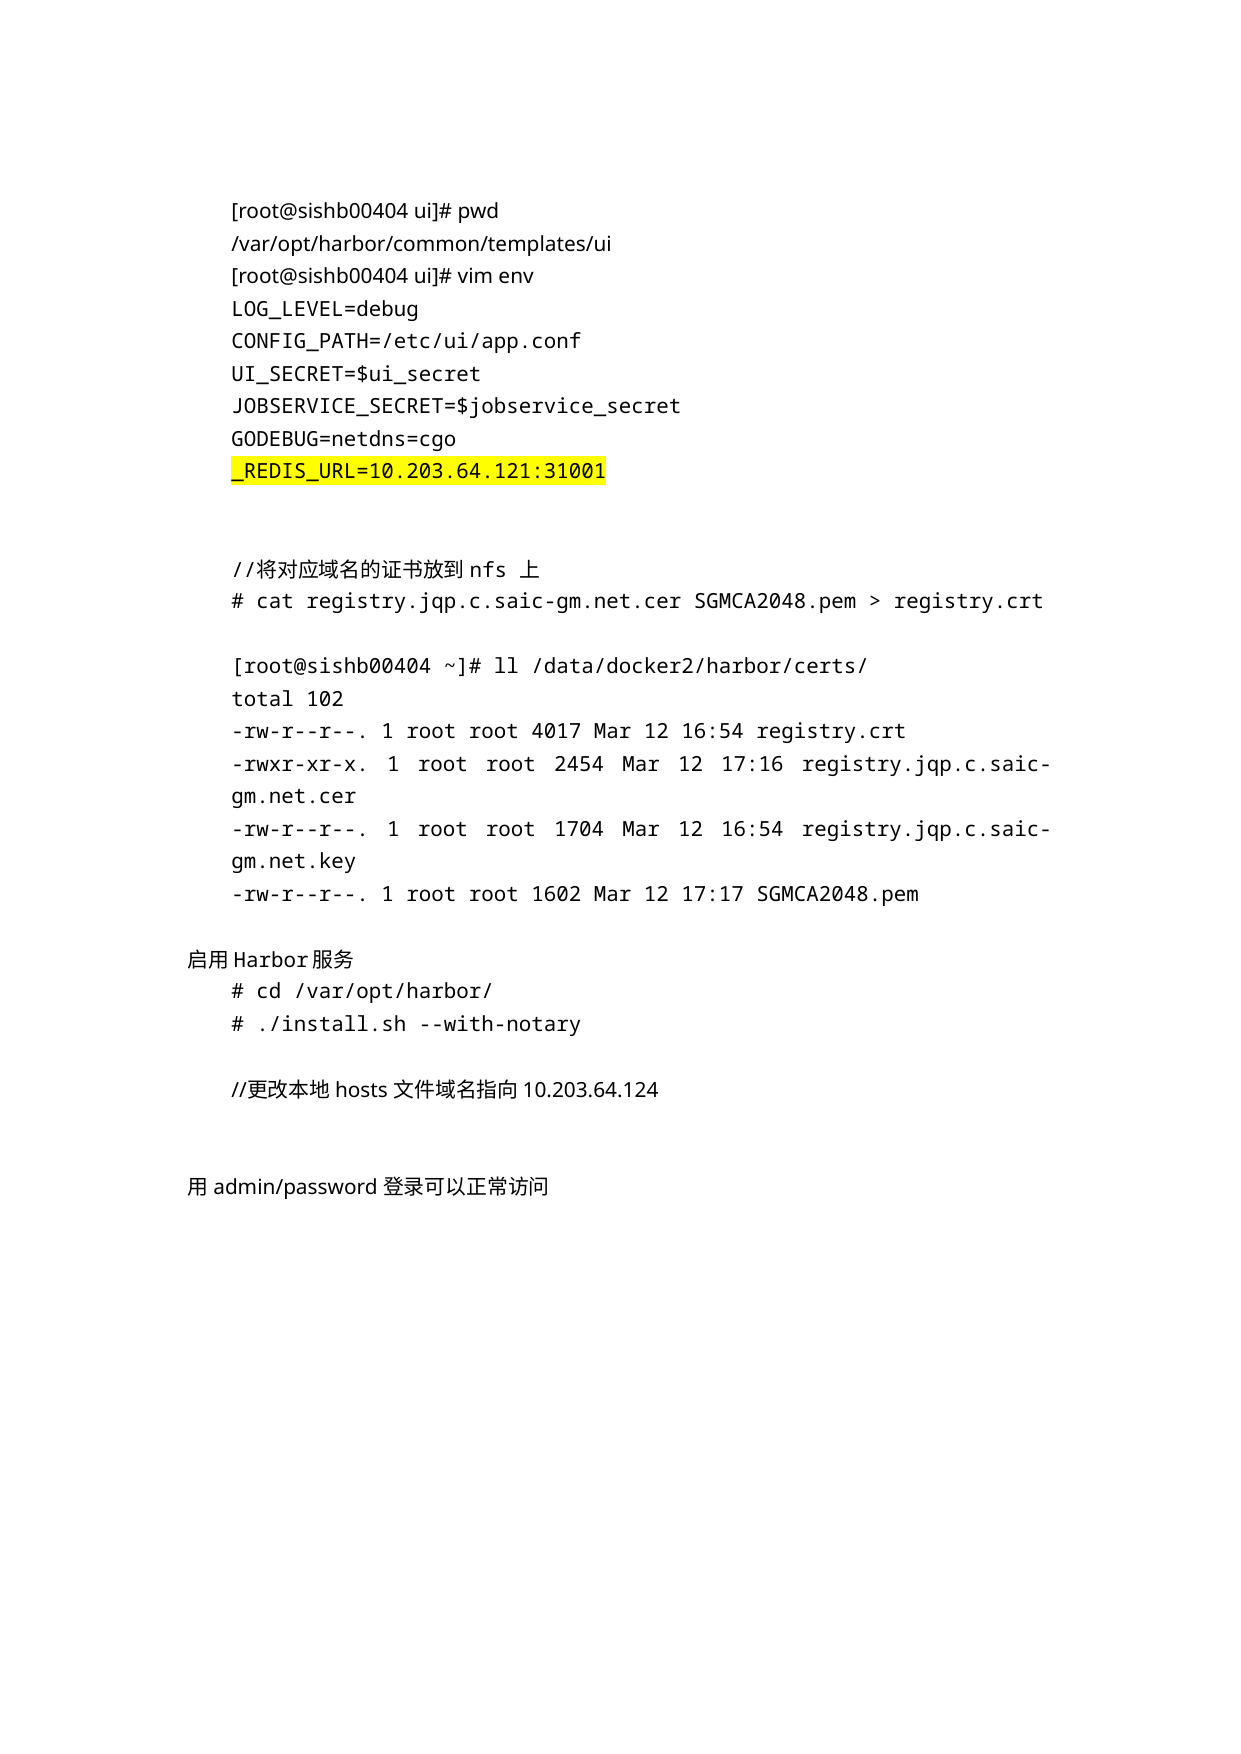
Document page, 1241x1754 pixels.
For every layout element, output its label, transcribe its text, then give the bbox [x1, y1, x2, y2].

text -rw-r--r--. 1 root root 1704 Mar 12 16:54 registry.jqp.c.saic-gm.net.key [231, 812, 1053, 877]
text _REDIS_URL=10.203.64.121:31001 [231, 454, 1053, 487]
text LOG_LEVEL=debug [231, 292, 1053, 324]
text UI_SECRET=$ui_secret [231, 357, 1053, 389]
text [root@sishb00404 ui]# pwd [231, 194, 1053, 227]
text 启用Harbor服务 [187, 942, 1053, 974]
text total 102 [231, 682, 1053, 714]
text JOBSERVICE_SECRET=$jobservice_secret [231, 389, 1053, 422]
text //更改本地 hosts 文件域名指向10.203.64.124 [187, 1072, 1053, 1104]
text GODEBUG=netdns=cgo [231, 422, 1053, 454]
text # ./install.sh --with-notary [187, 1007, 1053, 1039]
text -rwxr-xr-x. 1 root root 2454 Mar 12 17:16 registry.jqp.c.saic-gm.net.cer [231, 747, 1053, 812]
text -rw-r--r--. 1 root root 1602 Mar 12 17:17 SGMCA2048.pem [231, 877, 1053, 909]
text -rw-r--r--. 1 root root 4017 Mar 12 16:54 registry.crt [231, 714, 1053, 747]
text # cat registry.jqp.c.saic-gm.net.cer SGMCA2048.pem > registry.crt [231, 584, 1053, 617]
text CONFIG_PATH=/etc/ui/app.conf [231, 324, 1053, 357]
text /var/opt/harbor/common/templates/ui [231, 227, 1053, 259]
text 用 admin/password 登录可以正常访问 [187, 1169, 1053, 1202]
text //将对应域名的证书放到 nfs 上 [231, 552, 1053, 584]
text # cd /var/opt/harbor/ [187, 974, 1053, 1007]
text [root@sishb00404 ~]# ll /data/docker2/harbor/certs/ [231, 649, 1053, 682]
text [root@sishb00404 ui]# vim env [231, 259, 1053, 292]
